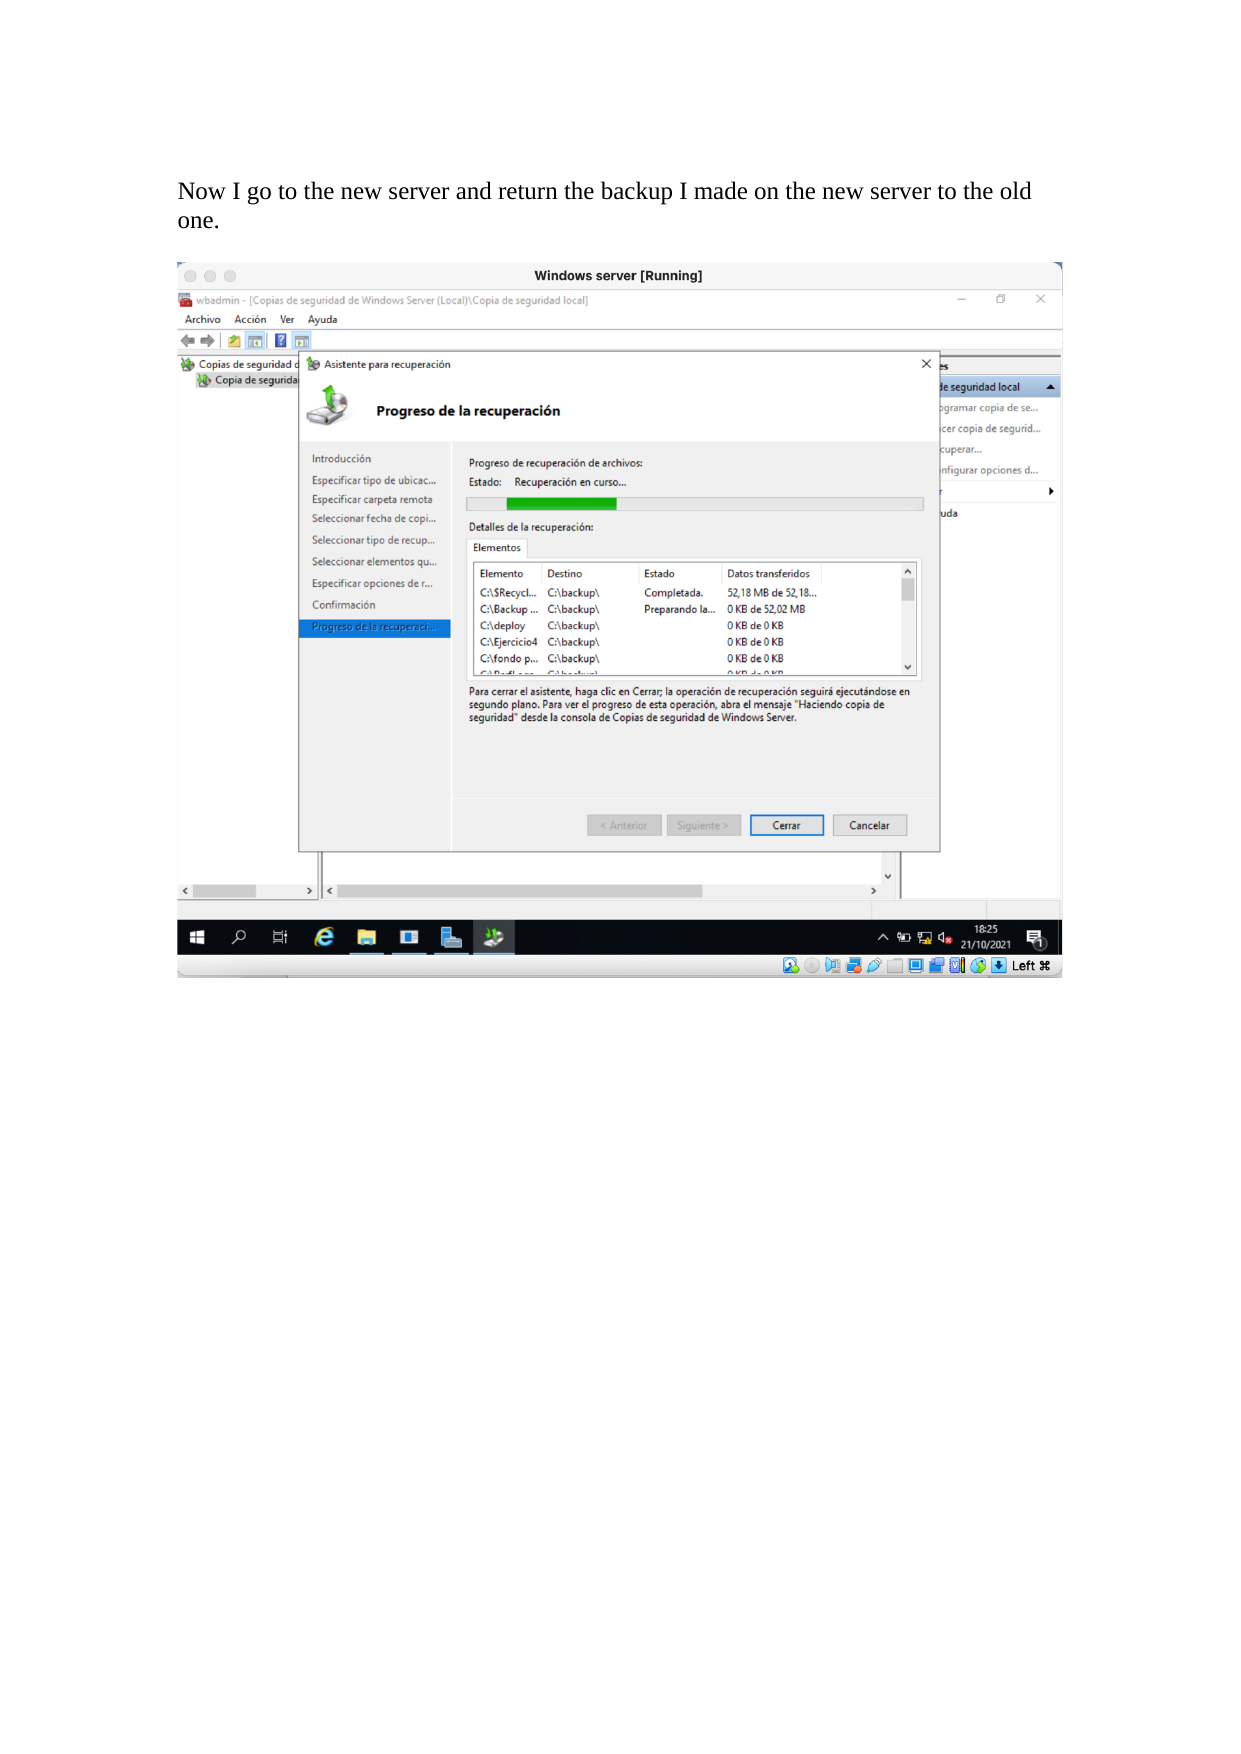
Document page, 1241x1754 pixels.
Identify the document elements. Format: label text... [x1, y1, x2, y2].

picture [177, 262, 1063, 978]
text Now I go to the new server and return the backup I made on the new server to the old one. [177, 148, 1063, 234]
